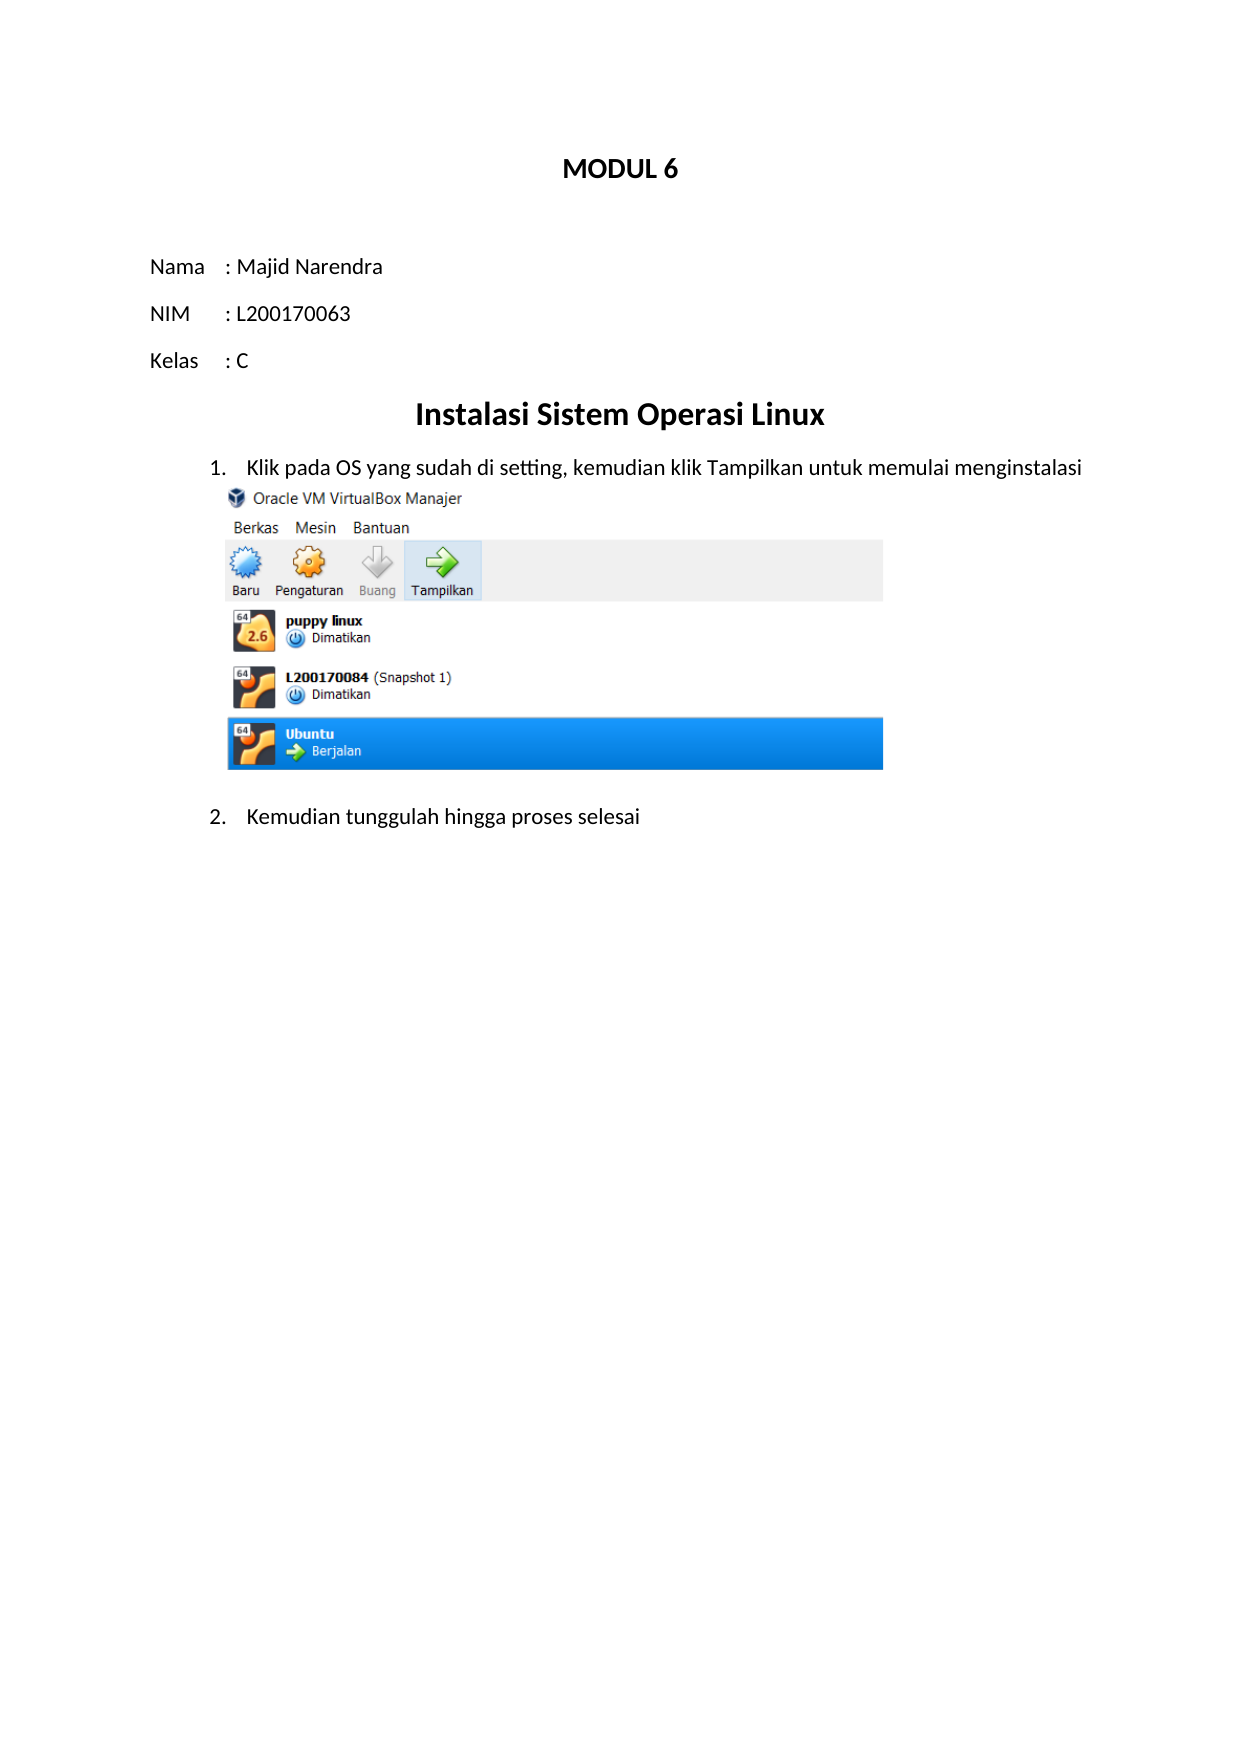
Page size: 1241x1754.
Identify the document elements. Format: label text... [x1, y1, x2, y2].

text Kelas : C [150, 346, 1090, 374]
list Klik pada OS yang sudah di setting, kemudian klik Tampilkan untuk memulai menginstalasi [209, 453, 1090, 481]
picture [225, 483, 884, 770]
text MODUL 6 [150, 150, 1090, 186]
text Nama : Majid Narendra [150, 252, 1090, 280]
text Instalasi Sistem Operasi Linux [150, 393, 1090, 433]
list Kemudian tunggulah hingga proses selesai [209, 802, 1090, 830]
text NIM : L200170063 [150, 299, 1090, 327]
